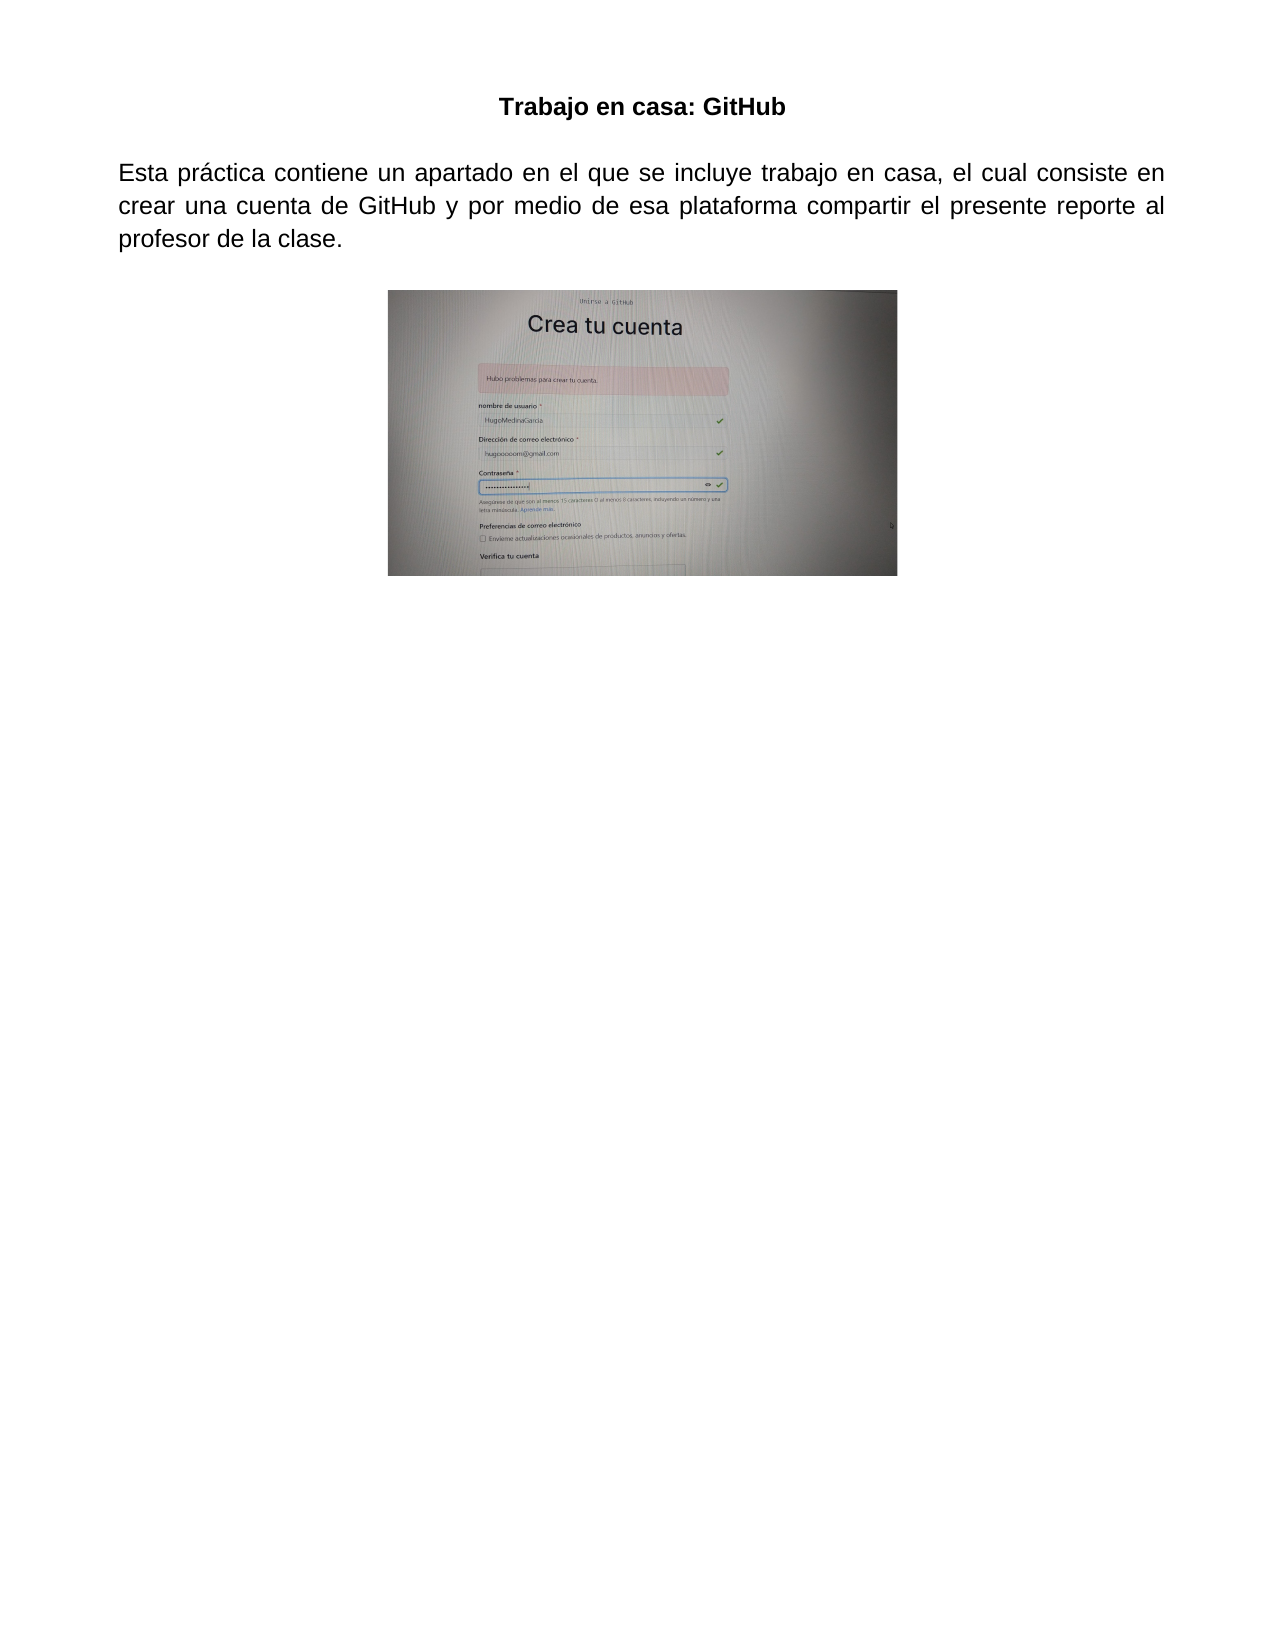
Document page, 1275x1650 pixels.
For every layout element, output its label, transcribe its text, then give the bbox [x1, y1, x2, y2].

text Esta práctica contiene un apartado en el que se incluye trabajo en casa, el cual consiste en crear una cuenta de GitHub y por medio de esa plataforma compartir el presente reporte al profesor de la clase. [118, 158, 1167, 253]
text Trabajo en casa: GitHub [118, 92, 1167, 121]
picture [387, 290, 898, 576]
